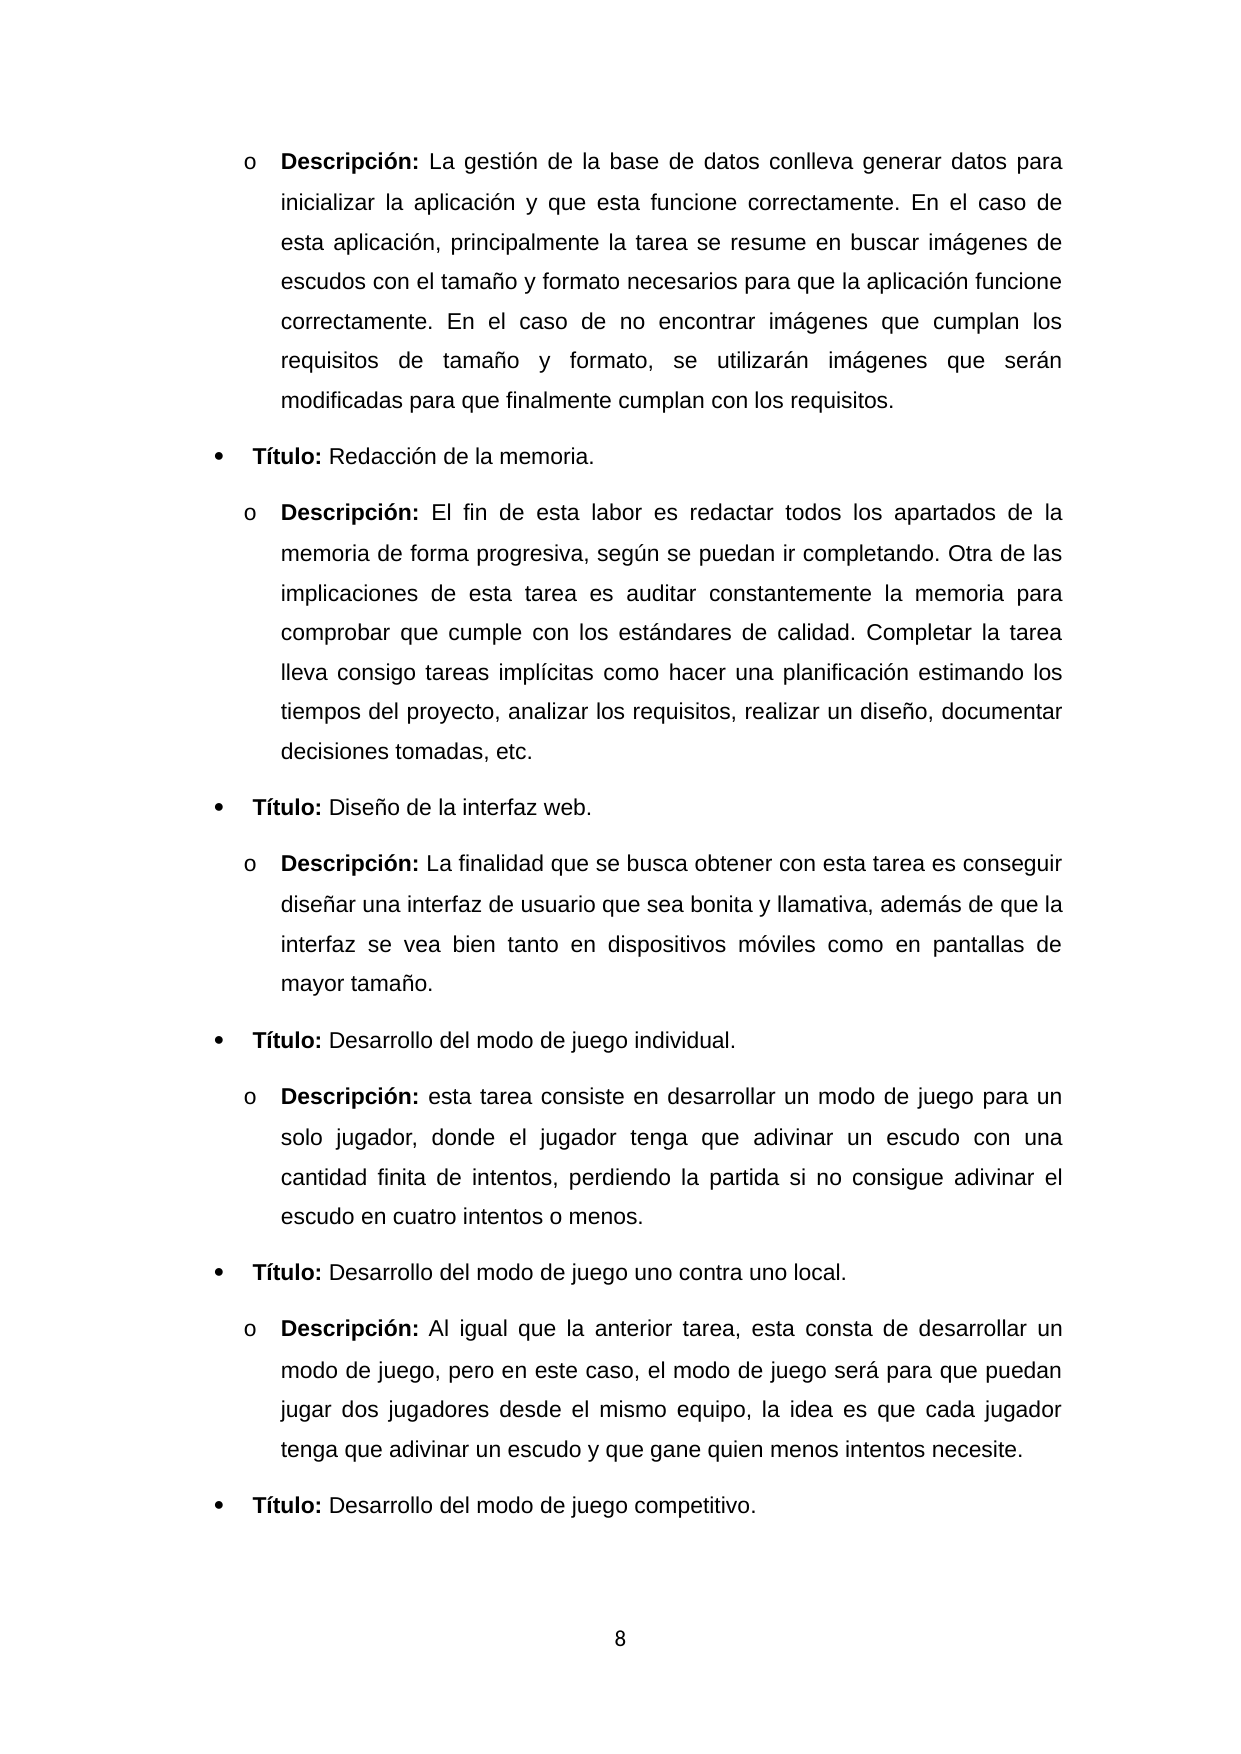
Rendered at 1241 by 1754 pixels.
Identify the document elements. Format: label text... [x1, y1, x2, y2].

list Título: Desarrollo del modo de juego uno contra uno local. [215, 1259, 1063, 1286]
list Título: Desarrollo del modo de juego competitivo. [215, 1492, 1063, 1518]
list Descripción: El fin de esta labor es redactar todos los apartados de la memoria de forma progresiva, según se puedan ir completando. Otra de las implicaciones de esta tarea es auditar constantemente la memoria para comprobar que cumple con los estándares de calidad. Completar la tarea lleva consigo tareas implícitas como hacer una planificación estimando los tiempos del proyecto, analizar los requisitos, realizar un diseño, documentar decisiones tomadas, etc. [243, 499, 1063, 764]
list Descripción: Al igual que la anterior tarea, esta consta de desarrollar un modo de juego, pero en este caso, el modo de juego será para que puedan jugar dos jugadores desde el mismo equipo, la idea es que cada jugador tenga que adivinar un escudo y que gane quien menos intentos necesite. [243, 1315, 1063, 1462]
list Título: Desarrollo del modo de juego individual. [215, 1027, 1063, 1053]
list Descripción: esta tarea consiste en desarrollar un modo de juego para un solo jugador, donde el jugador tenga que adivinar un escudo con una cantidad finita de intentos, perdiendo la partida si no consigue adivinar el escudo en cuatro intentos o menos. [243, 1083, 1063, 1229]
list Descripción: La finalidad que se busca obtener con esta tarea es conseguir diseñar una interfaz de usuario que sea bonita y llamativa, además de que la interfaz se vea bien tanto en dispositivos móviles como en pantallas de mayor tamaño. [243, 850, 1063, 997]
list Título: Diseño de la interfaz web. [215, 794, 1063, 820]
list Descripción: La gestión de la base de datos conlleva generar datos para inicializar la aplicación y que esta funcione correctamente. En el caso de esta aplicación, principalmente la tarea se resume en buscar imágenes de escudos con el tamaño y formato necesarios para que la aplicación funcione correctamente. En el caso de no encontrar imágenes que cumplan los requisitos de tamaño y formato, se utilizarán imágenes que serán modificadas para que finalmente cumplan con los requisitos. [243, 148, 1063, 413]
list Título: Redacción de la memoria. [215, 443, 1063, 469]
